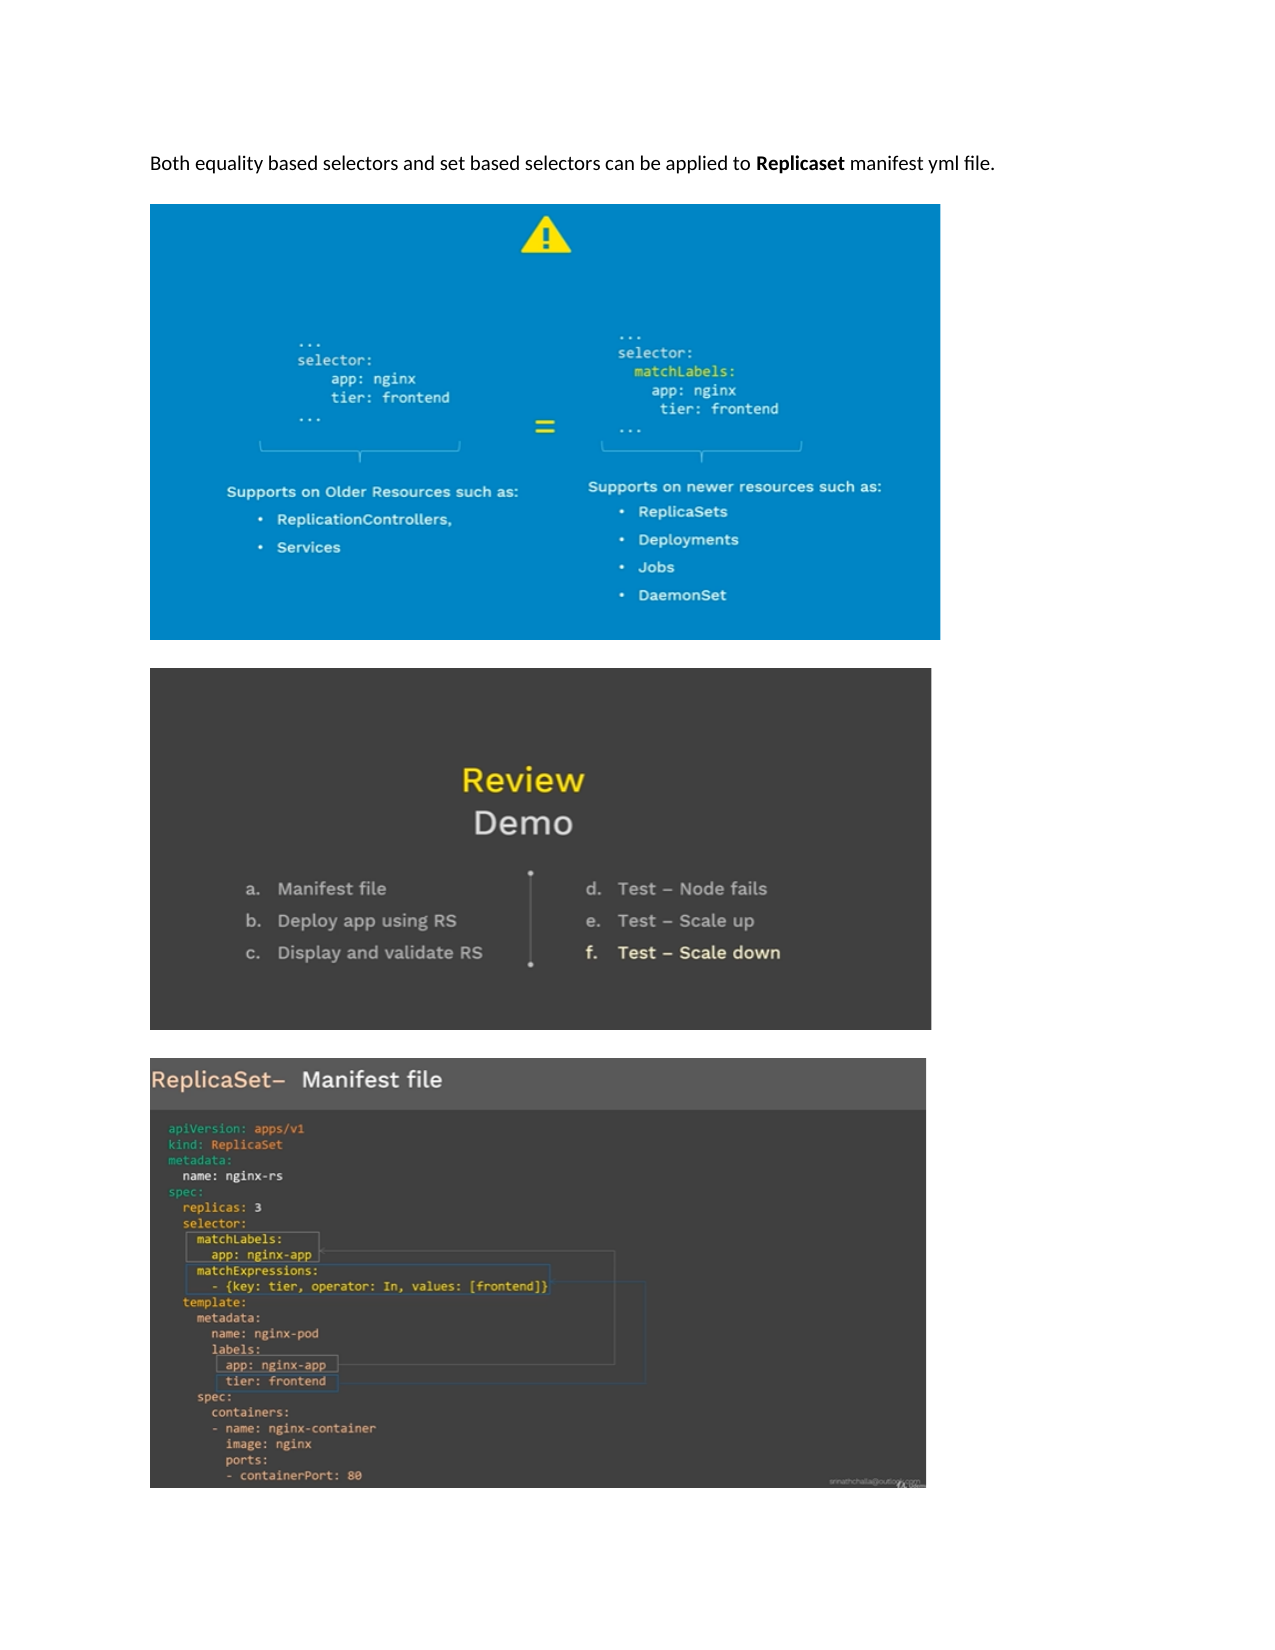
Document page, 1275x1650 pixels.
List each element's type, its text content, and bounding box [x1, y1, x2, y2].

picture [639, 506, 727, 519]
picture [634, 367, 659, 376]
picture [348, 357, 364, 365]
picture [425, 393, 449, 402]
picture [373, 487, 450, 497]
picture [712, 365, 726, 377]
picture [687, 484, 733, 492]
picture [332, 376, 356, 386]
picture [639, 562, 674, 572]
picture [740, 484, 813, 492]
picture [323, 356, 347, 365]
picture [661, 348, 667, 358]
picture [150, 668, 932, 1030]
picture [374, 376, 390, 387]
picture [754, 404, 778, 414]
picture [278, 514, 404, 527]
picture [405, 514, 451, 526]
picture [712, 385, 735, 395]
picture [536, 420, 555, 424]
picture [746, 404, 751, 414]
picture [349, 395, 364, 402]
picture [298, 357, 313, 365]
picture [660, 366, 710, 377]
picture [278, 542, 340, 552]
picture [302, 489, 319, 496]
picture [228, 487, 295, 499]
picture [653, 387, 677, 398]
picture [589, 482, 657, 494]
picture [457, 487, 491, 496]
picture [150, 1058, 927, 1488]
picture [820, 482, 854, 492]
picture [678, 406, 693, 414]
picture [521, 216, 571, 253]
picture [663, 484, 681, 492]
picture [639, 535, 738, 547]
picture [861, 484, 880, 492]
picture [643, 350, 658, 358]
picture [536, 429, 554, 433]
picture [332, 393, 338, 402]
picture [670, 403, 675, 414]
picture [619, 350, 634, 358]
picture [637, 347, 641, 358]
picture [712, 403, 744, 414]
picture [661, 404, 667, 414]
picture [383, 392, 423, 402]
picture [342, 392, 347, 403]
picture [668, 350, 684, 358]
picture [639, 590, 726, 600]
picture [326, 486, 365, 496]
picture [498, 489, 517, 497]
picture [392, 373, 414, 384]
subtitle Both equality based selectors and set based selectors can be applied to Replicaset manifest yml file. [150, 150, 1125, 175]
picture [316, 355, 321, 365]
picture [694, 387, 711, 398]
